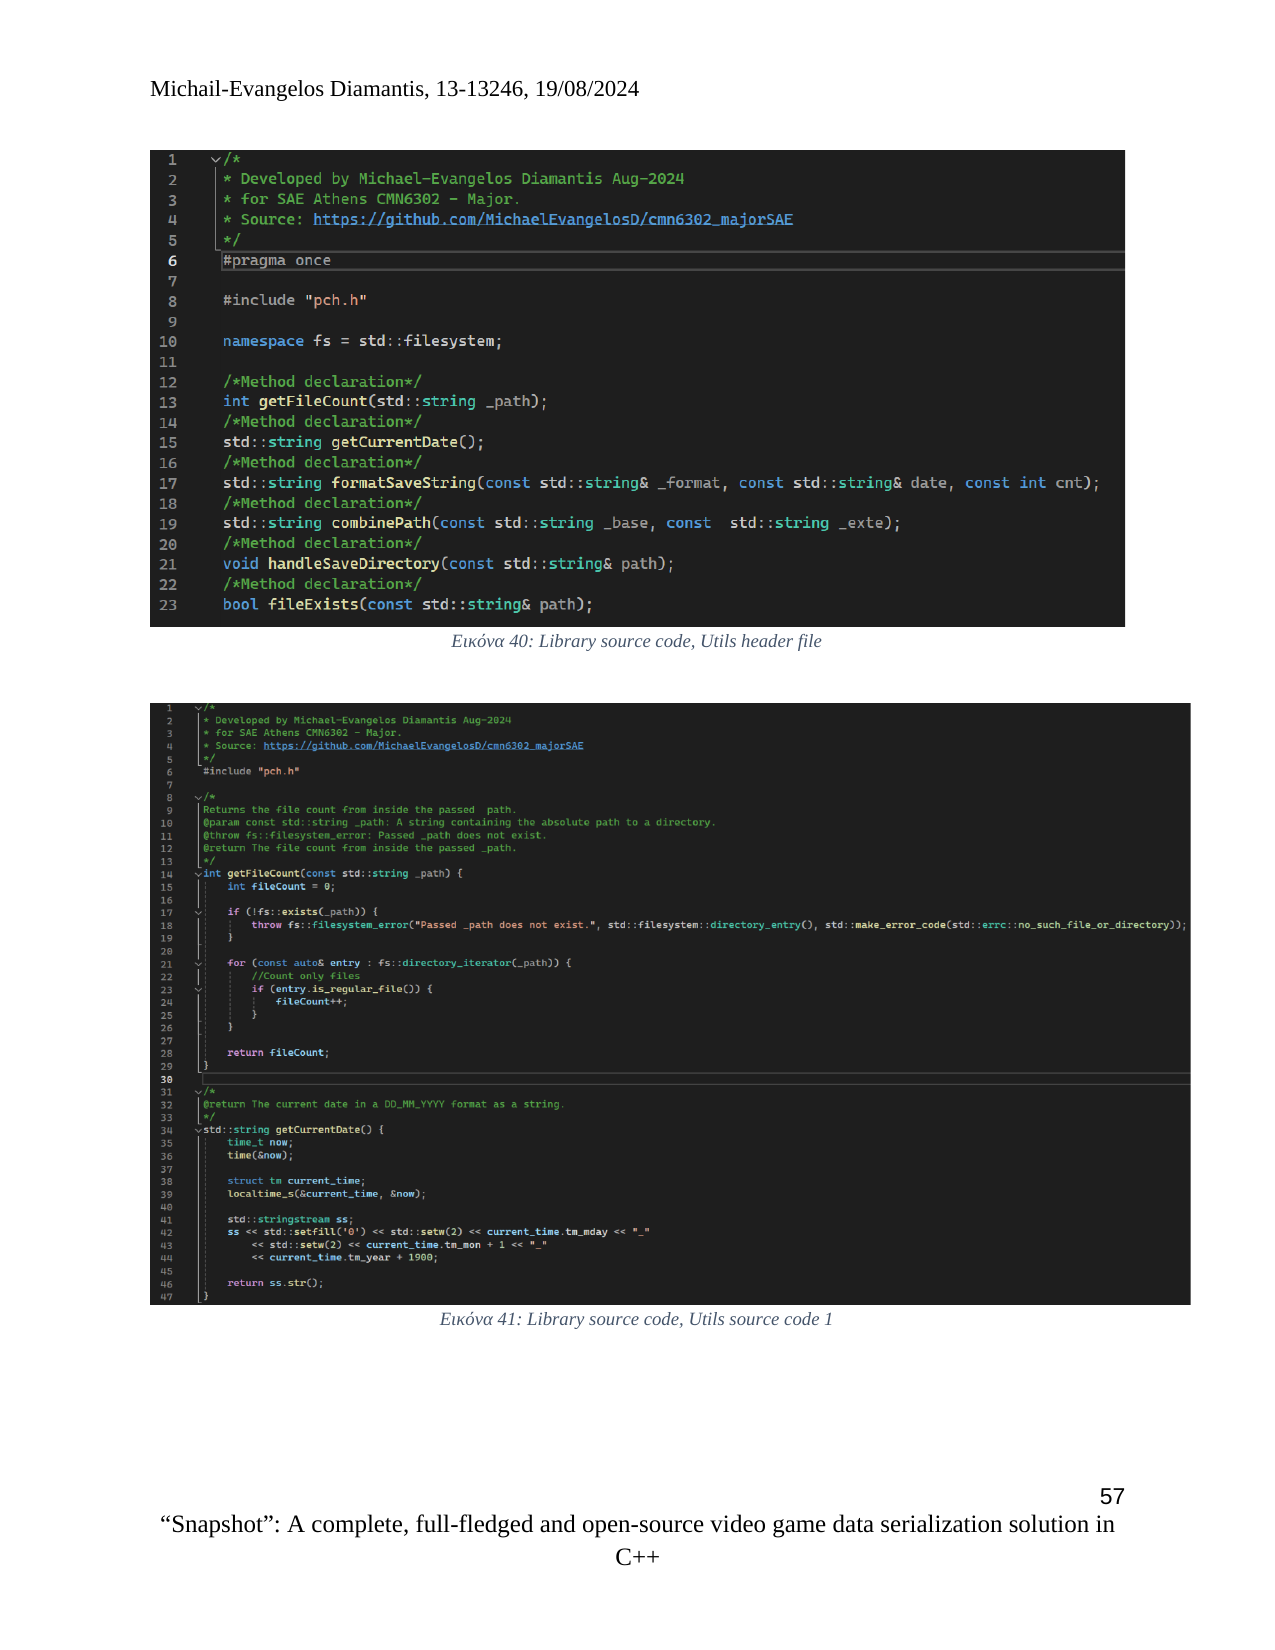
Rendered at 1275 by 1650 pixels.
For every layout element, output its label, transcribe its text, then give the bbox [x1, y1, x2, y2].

picture [150, 703, 1191, 1305]
text Εικόνα 41: Library source code, Utils source code 1 [150, 1308, 1125, 1330]
text Εικόνα 40: Library source code, Utils header file [150, 630, 1125, 652]
picture [150, 150, 1125, 627]
